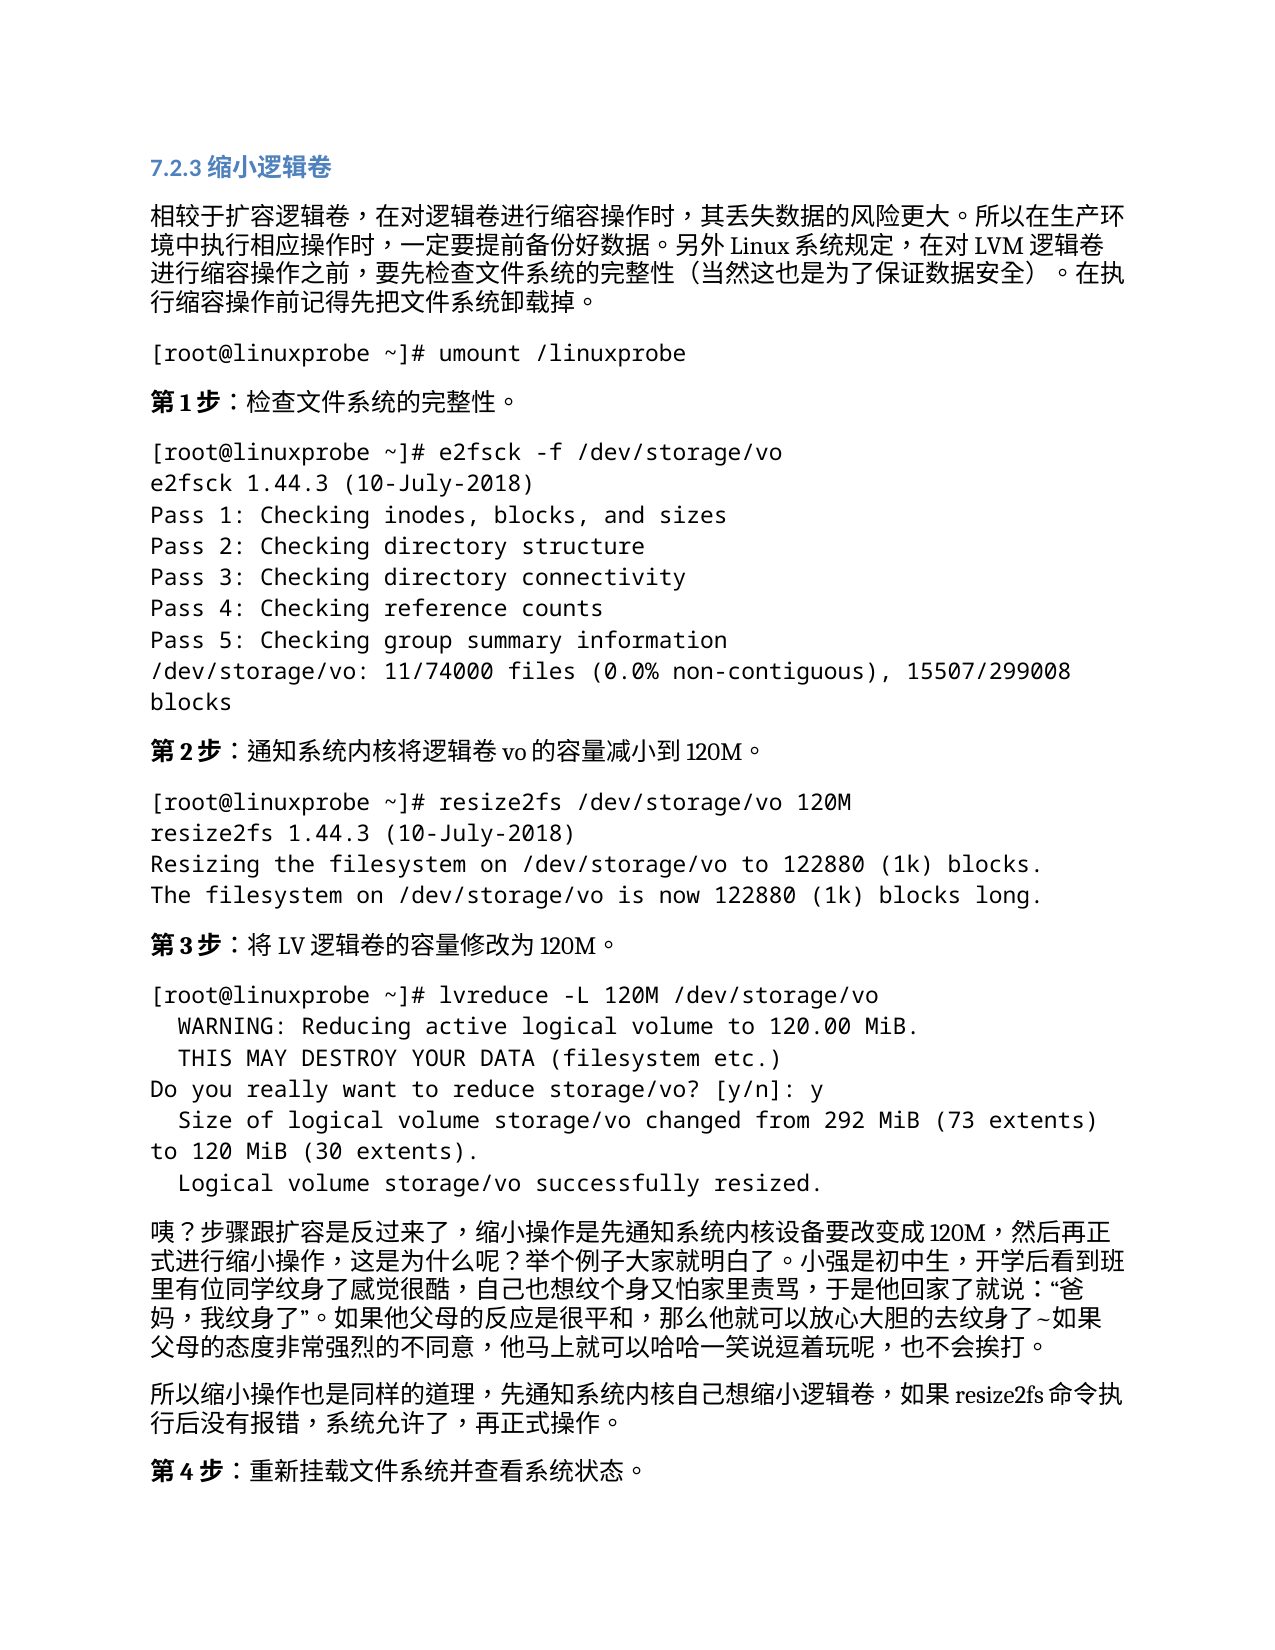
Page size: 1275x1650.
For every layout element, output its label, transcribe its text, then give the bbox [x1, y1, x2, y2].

text [root@linuxprobe ~]# e2fsck -f /dev/storage/vo e2fsck 1.44.3 (10-July-2018) Pass 1: Checking inodes, blocks, and sizes Pass 2: Checking directory structure Pass 3: Checking directory connectivity Pass 4: Checking reference counts Pass 5: Checking group summary information /dev/storage/vo: 11/74000 files (0.0% non-contiguous), 15507/299008 blocks [150, 436, 1125, 717]
text 第1步：检查文件系统的完整性。 [150, 389, 1125, 417]
text [root@linuxprobe ~]# lvreduce -L 120M /dev/storage/vo WARNING: Reducing active logical volume to 120.00 MiB. THIS MAY DESTROY YOUR DATA (filesystem etc.) Do you really want to reduce storage/vo? [y/n]: y Size of logical volume storage/vo changed from 292 MiB (73 extents) to 120 MiB (30 extents). Logical volume storage/vo successfully resized. [150, 979, 1125, 1198]
text [root@linuxprobe ~]# resize2fs /dev/storage/vo 120M resize2fs 1.44.3 (10-July-2018) Resizing the filesystem on /dev/storage/vo to 122880 (1k) blocks. The filesystem on /dev/storage/vo is now 122880 (1k) blocks long. [150, 786, 1125, 911]
text 咦？步骤跟扩容是反过来了，缩小操作是先通知系统内核设备要改变成120M，然后再正式进行缩小操作，这是为什么呢？举个例子大家就明白了。小强是初中生，开学后看到班里有位同学纹身了感觉很酷，自己也想纹个身又怕家里责骂，于是他回家了就说：“爸妈，我纹身了”。如果他父母的反应是很平和，那么他就可以放心大胆的去纹身了~如果父母的态度非常强烈的不同意，他马上就可以哈哈一笑说逗着玩呢，也不会挨打。 [150, 1219, 1125, 1362]
text 所以缩小操作也是同样的道理，先通知系统内核自己想缩小逻辑卷，如果resize2fs命令执行后没有报错，系统允许了，再正式操作。 [150, 1381, 1125, 1439]
text 第2步：通知系统内核将逻辑卷vo的容量减小到120M。 [150, 738, 1125, 767]
text 第4步：重新挂载文件系统并查看系统状态。 [150, 1457, 1125, 1486]
text 相较于扩容逻辑卷，在对逻辑卷进行缩容操作时，其丢失数据的风险更大。所以在生产环境中执行相应操作时，一定要提前备份好数据。另外Linux系统规定，在对LVM逻辑卷进行缩容操作之前，要先检查文件系统的完整性（当然这也是为了保证数据安全）。在执行缩容操作前记得先把文件系统卸载掉。 [150, 203, 1125, 318]
text 第3步：将LV逻辑卷的容量修改为120M。 [150, 932, 1125, 960]
subtitle 7.2.3 缩小逻辑卷 [150, 150, 1125, 184]
text [root@linuxprobe ~]# umount /linuxprobe [150, 337, 1125, 368]
